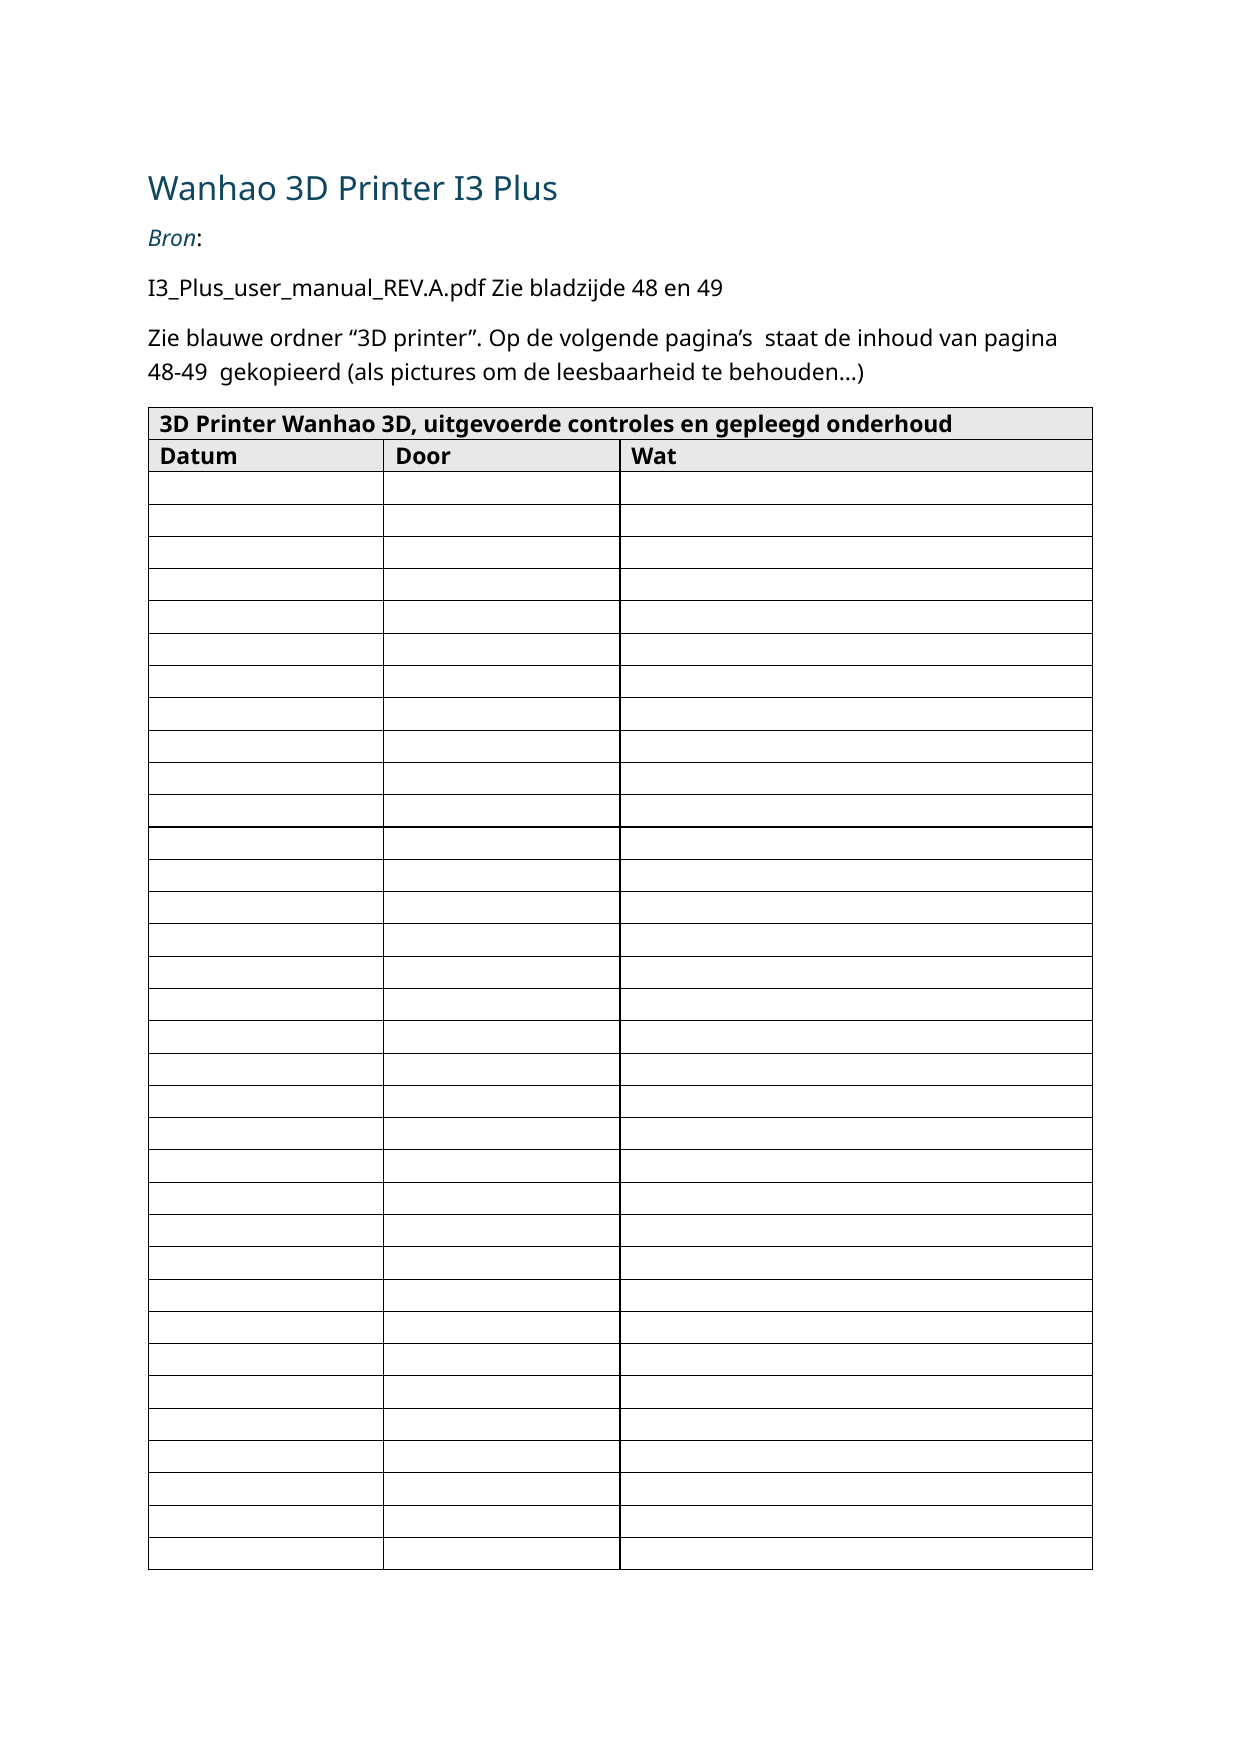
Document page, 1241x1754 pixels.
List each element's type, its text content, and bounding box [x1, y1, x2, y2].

table_cell [149, 472, 383, 503]
table_cell [621, 924, 1092, 956]
table_cell [384, 1150, 619, 1182]
table_cell [621, 1247, 1092, 1278]
table_cell [384, 1054, 619, 1085]
table_cell [621, 1538, 1092, 1569]
table_cell [149, 1376, 383, 1408]
table_cell [384, 1021, 619, 1052]
table_cell [149, 505, 383, 536]
table_cell [384, 731, 619, 762]
table_cell [384, 892, 619, 923]
table_cell [149, 1215, 383, 1246]
table_cell [384, 1280, 619, 1311]
table_cell [384, 698, 619, 729]
table_cell [149, 957, 383, 988]
table_cell [149, 1409, 383, 1440]
table_cell [149, 1538, 383, 1569]
table_cell [149, 860, 383, 891]
table_cell [149, 698, 383, 729]
table_cell [621, 634, 1092, 665]
table_cell [149, 1183, 383, 1214]
table_cell [621, 1506, 1092, 1537]
table_cell [621, 569, 1092, 600]
table_cell [621, 860, 1092, 891]
table_cell [384, 1376, 619, 1408]
table_cell [384, 957, 619, 988]
table_cell [621, 1021, 1092, 1052]
table_cell [149, 666, 383, 697]
table_cell [149, 1118, 383, 1149]
table_cell [384, 989, 619, 1020]
table_cell [384, 1247, 619, 1278]
table_cell Wat [621, 440, 1092, 471]
table_cell [621, 1280, 1092, 1311]
table_cell [621, 1215, 1092, 1246]
table_cell [149, 1344, 383, 1375]
text Bron: [148, 222, 1093, 253]
table_cell [149, 1473, 383, 1504]
subtitle Wanhao 3D Printer I3 Plus [148, 164, 1093, 210]
table_cell [384, 1312, 619, 1343]
table_cell [621, 989, 1092, 1020]
table_cell [621, 731, 1092, 762]
table_cell [149, 1280, 383, 1311]
table_cell [384, 763, 619, 794]
table_cell [384, 1473, 619, 1504]
table_cell [621, 1312, 1092, 1343]
table_cell [384, 505, 619, 536]
table_cell [149, 828, 383, 859]
table_cell [621, 957, 1092, 988]
table_cell [149, 569, 383, 600]
table_cell [384, 601, 619, 633]
table_cell [621, 1409, 1092, 1440]
table_cell [621, 795, 1092, 826]
table_cell [621, 763, 1092, 794]
table_cell [621, 666, 1092, 697]
table_cell [621, 1118, 1092, 1149]
table_cell [149, 634, 383, 665]
table_cell [621, 1376, 1092, 1408]
table_cell [621, 601, 1092, 633]
table_cell [384, 1441, 619, 1472]
table_cell [621, 828, 1092, 859]
table_cell [621, 1150, 1092, 1182]
table_cell [149, 1054, 383, 1085]
table_cell [621, 505, 1092, 536]
table_cell [149, 1021, 383, 1052]
table_cell [149, 989, 383, 1020]
table_cell [384, 666, 619, 697]
table_cell [149, 1312, 383, 1343]
text Zie blauwe ordner “3D printer”. Op de volgende pagina’s staat de inhoud van pagina 48-49 gekopieerd (als pictures om de leesbaarheid te behouden…) [148, 322, 1093, 387]
table_cell [149, 1441, 383, 1472]
table_cell Datum [149, 440, 383, 471]
table_cell [149, 924, 383, 956]
table_cell [384, 1506, 619, 1537]
table_cell [149, 795, 383, 826]
table_cell [384, 828, 619, 859]
table_cell [384, 537, 619, 568]
table_cell [621, 472, 1092, 503]
table_cell [384, 1215, 619, 1246]
table_cell [384, 472, 619, 503]
table_cell [149, 537, 383, 568]
table_cell [621, 1086, 1092, 1117]
table_cell [621, 537, 1092, 568]
table_cell [149, 1150, 383, 1182]
table_cell [384, 924, 619, 956]
table_cell [149, 601, 383, 633]
table_cell [621, 1473, 1092, 1504]
table_cell [384, 795, 619, 826]
table_cell [384, 860, 619, 891]
table_cell [384, 1538, 619, 1569]
table_cell [149, 892, 383, 923]
table_cell [384, 569, 619, 600]
table_cell [149, 731, 383, 762]
table_cell [621, 698, 1092, 729]
table_cell [384, 634, 619, 665]
table_cell [621, 1344, 1092, 1375]
table_cell [149, 763, 383, 794]
table_cell [384, 1118, 619, 1149]
table_cell [621, 1183, 1092, 1214]
table_cell [384, 1183, 619, 1214]
table_cell [149, 1086, 383, 1117]
text I3_Plus_user_manual_REV.A.pdf Zie bladzijde 48 en 49 [148, 272, 1093, 303]
table_cell Door [384, 440, 619, 471]
table_cell [149, 1247, 383, 1278]
table_header 3D Printer Wanhao 3D, uitgevoerde controles en gepleegd onderhoud [149, 408, 1092, 439]
table_cell [384, 1409, 619, 1440]
table_cell [384, 1086, 619, 1117]
table_cell [149, 1506, 383, 1537]
table_cell [621, 892, 1092, 923]
table_cell [621, 1441, 1092, 1472]
table_cell [621, 1054, 1092, 1085]
table_cell [384, 1344, 619, 1375]
